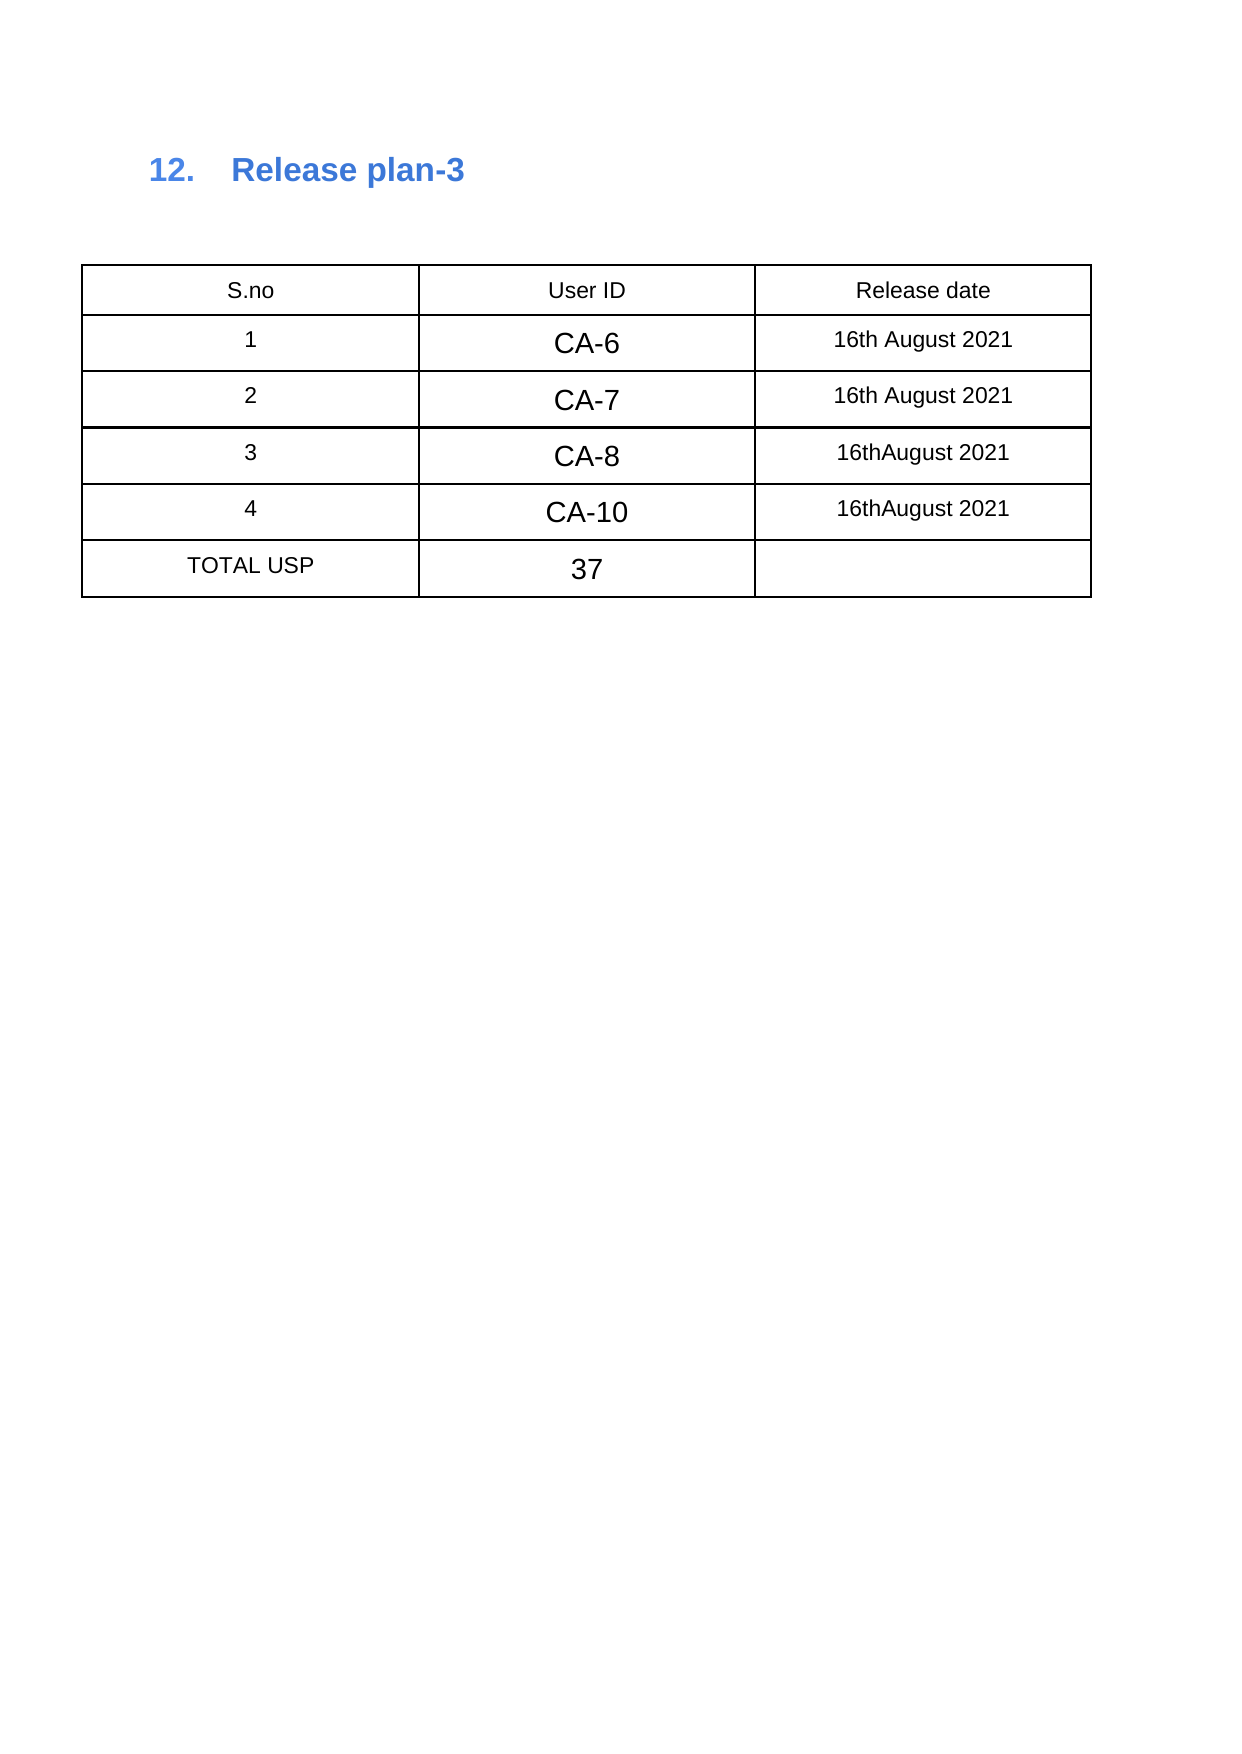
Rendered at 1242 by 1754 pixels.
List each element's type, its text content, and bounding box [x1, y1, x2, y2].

table_cell 16th August 2021 [756, 372, 1090, 426]
table_cell CA-6 [420, 316, 754, 370]
table_cell 4 [83, 485, 418, 539]
table_header S.no [83, 266, 418, 313]
table_header User ID [420, 266, 754, 313]
table_cell CA-7 [420, 372, 754, 426]
table_cell CA-10 [420, 485, 754, 539]
table_cell 37 [420, 541, 754, 596]
subtitle Release plan-3 [148, 150, 1090, 188]
table_cell CA-8 [420, 429, 754, 483]
table_header Release date [756, 266, 1090, 313]
table_cell 16thAugust 2021 [756, 429, 1090, 483]
table_cell 16thAugust 2021 [756, 485, 1090, 539]
table_cell 1 [83, 316, 418, 370]
table_cell [756, 541, 1090, 596]
table_cell 16th August 2021 [756, 316, 1090, 370]
table_cell 2 [83, 372, 418, 426]
table_cell 3 [83, 429, 418, 483]
table_cell TOTAL USP [83, 541, 418, 596]
